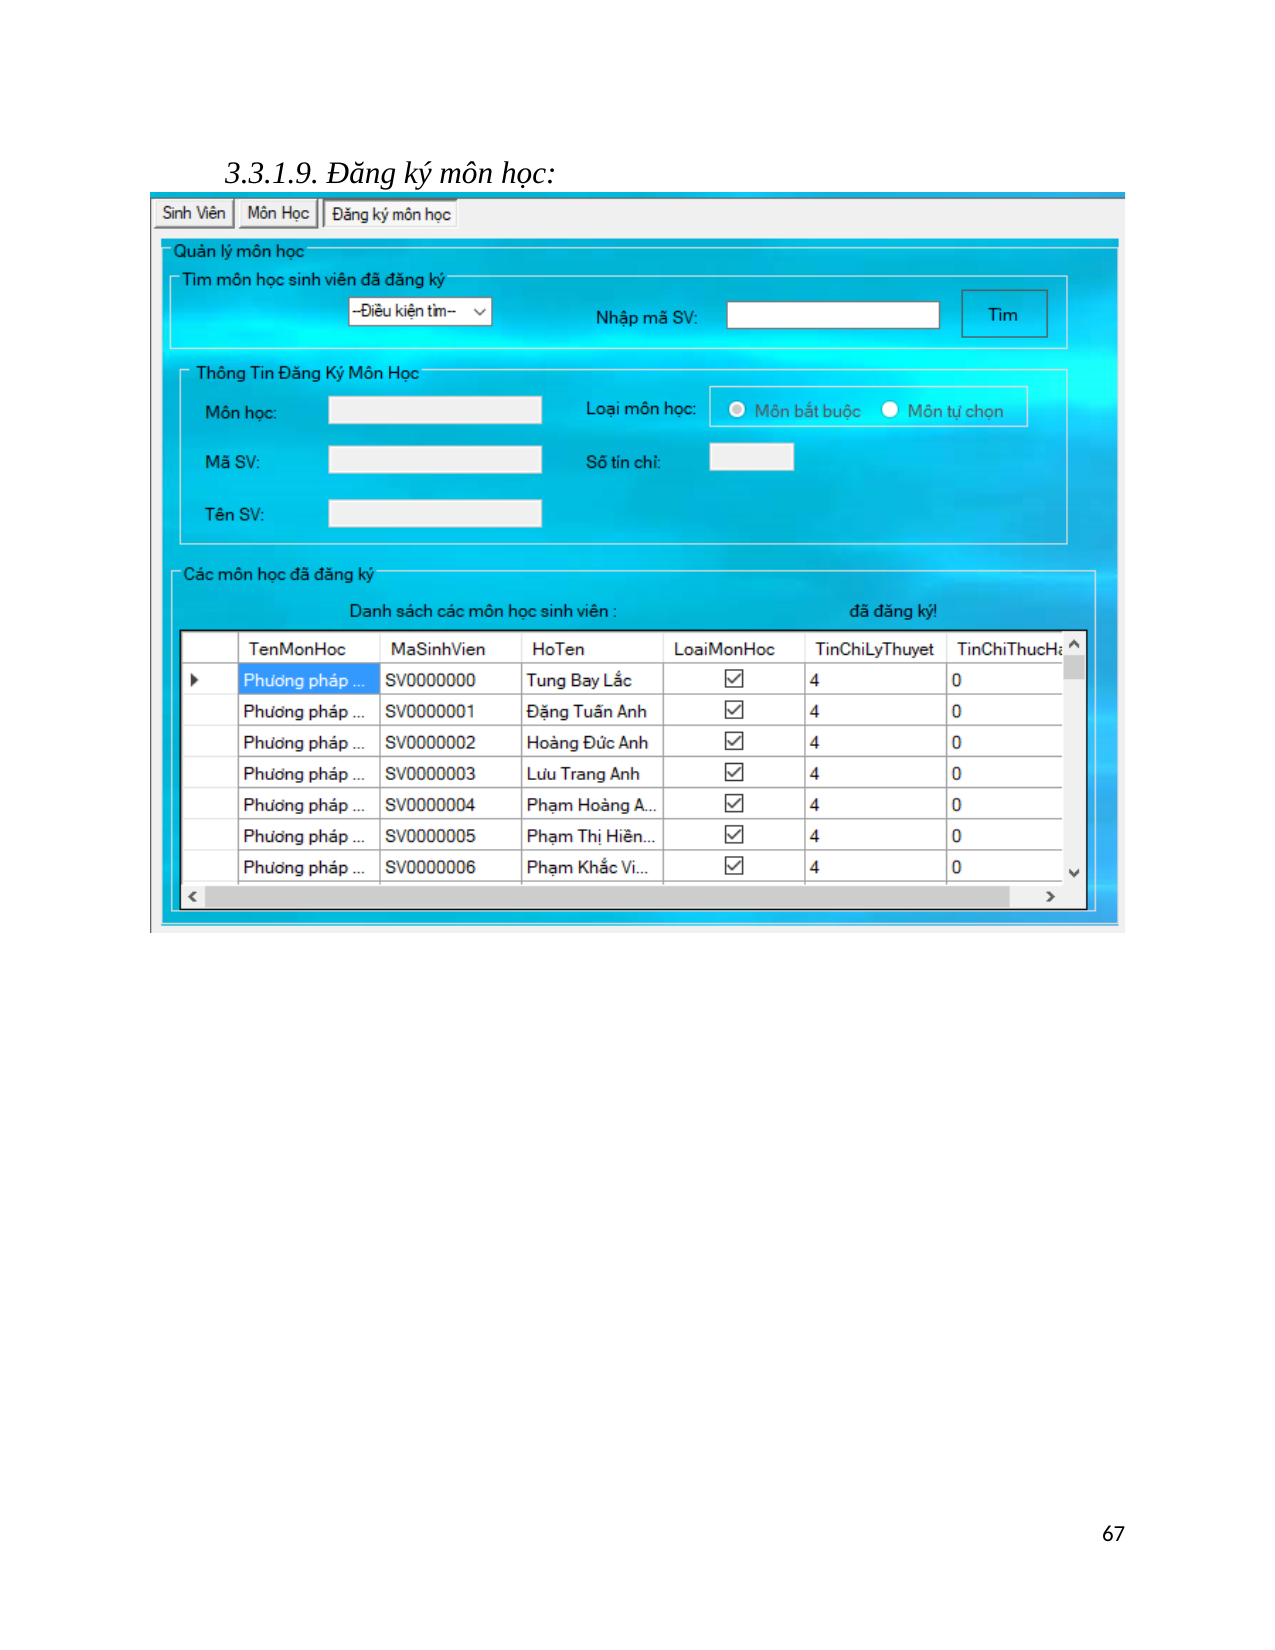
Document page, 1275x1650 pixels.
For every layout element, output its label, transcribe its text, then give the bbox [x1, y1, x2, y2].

subtitle 3.3.1.9. Đăng ký môn học: [225, 154, 1125, 190]
picture [150, 192, 1125, 933]
